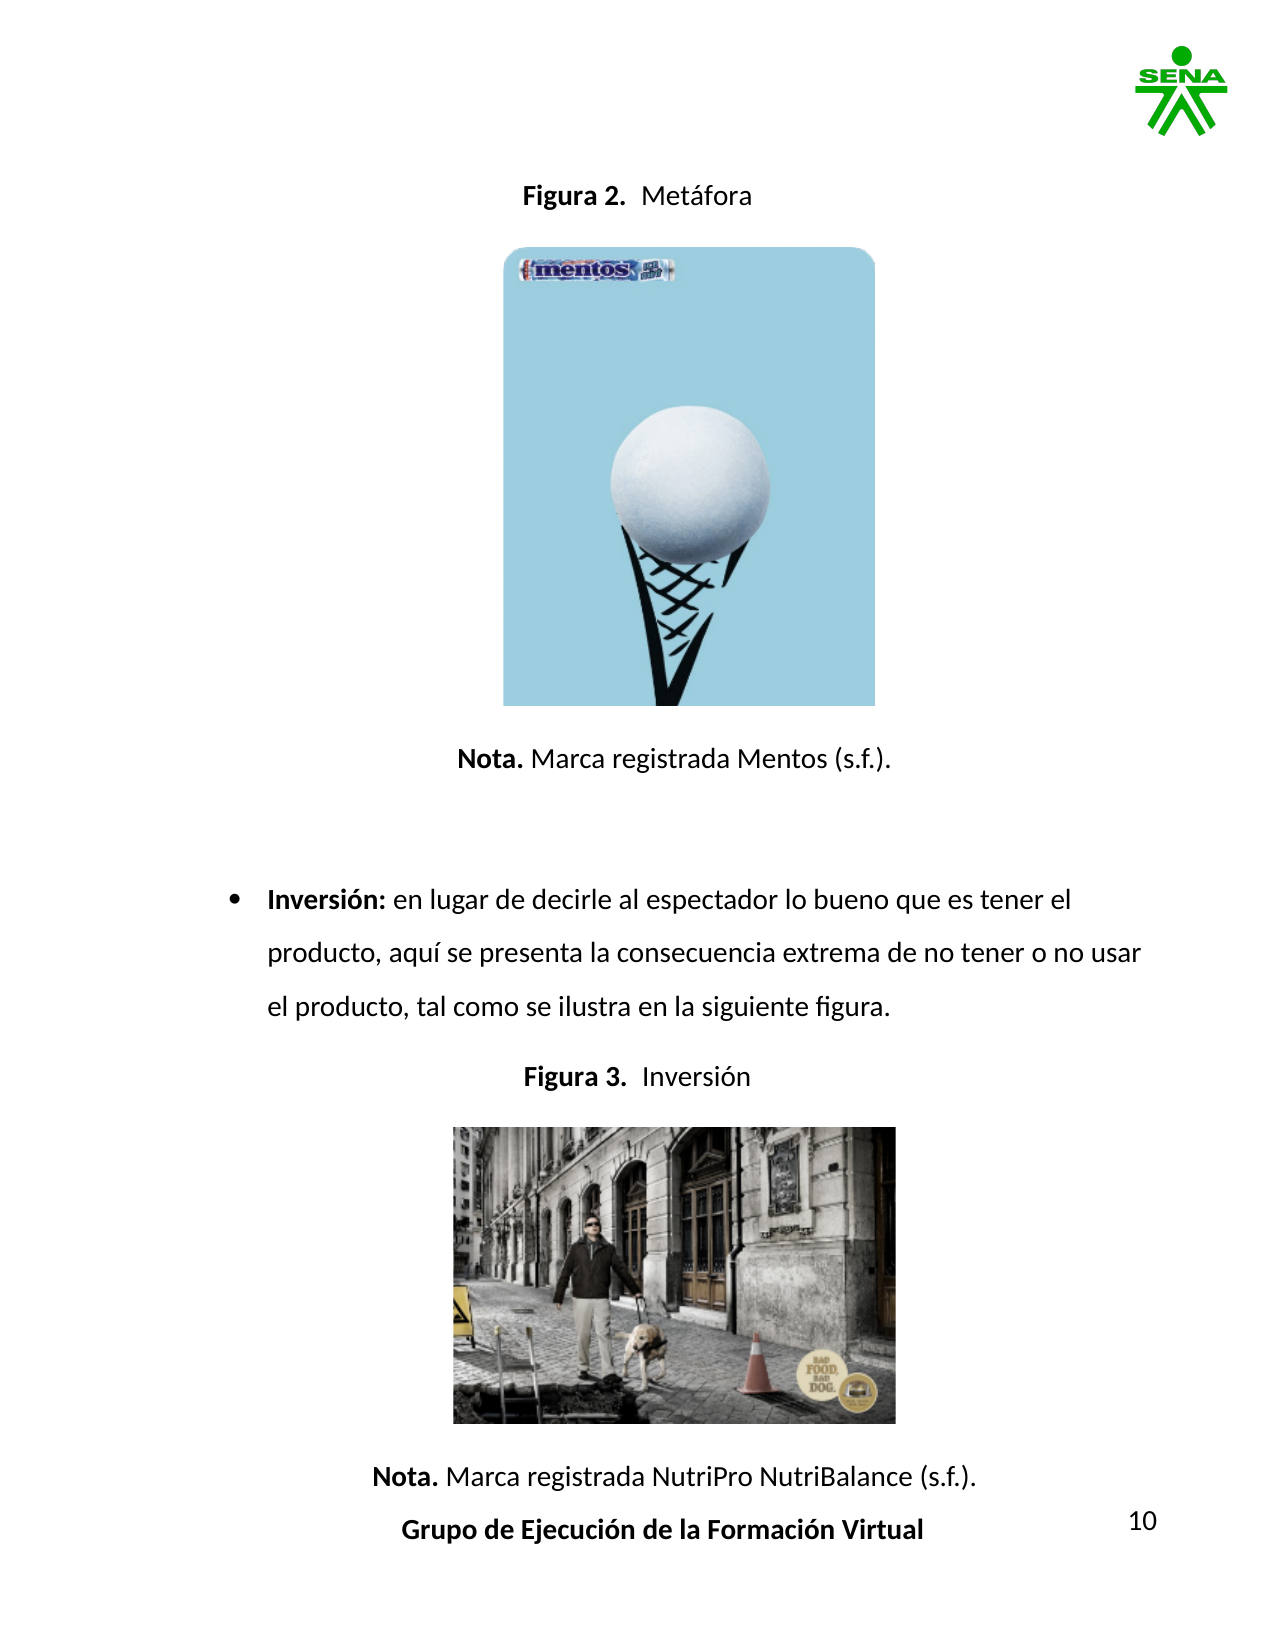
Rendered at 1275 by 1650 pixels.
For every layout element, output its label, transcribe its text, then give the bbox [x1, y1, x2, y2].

text Metáfora [118, 177, 1157, 213]
picture [453, 1127, 896, 1424]
picture [503, 247, 875, 706]
text Nota. Marca registrada Mentos (s.f.). [118, 741, 1157, 776]
text Inversión [118, 1058, 1157, 1093]
text Nota. Marca registrada NutriPro NutriBalance (s.f.). [118, 1458, 1157, 1493]
list Inversión: en lugar de decirle al espectador lo bueno que es tener el producto, aquí se presenta la consecuencia extrema de no tener o no usar el producto, tal como se ilustra en la siguiente figura. [229, 881, 1157, 1023]
picture [1135, 46, 1228, 136]
